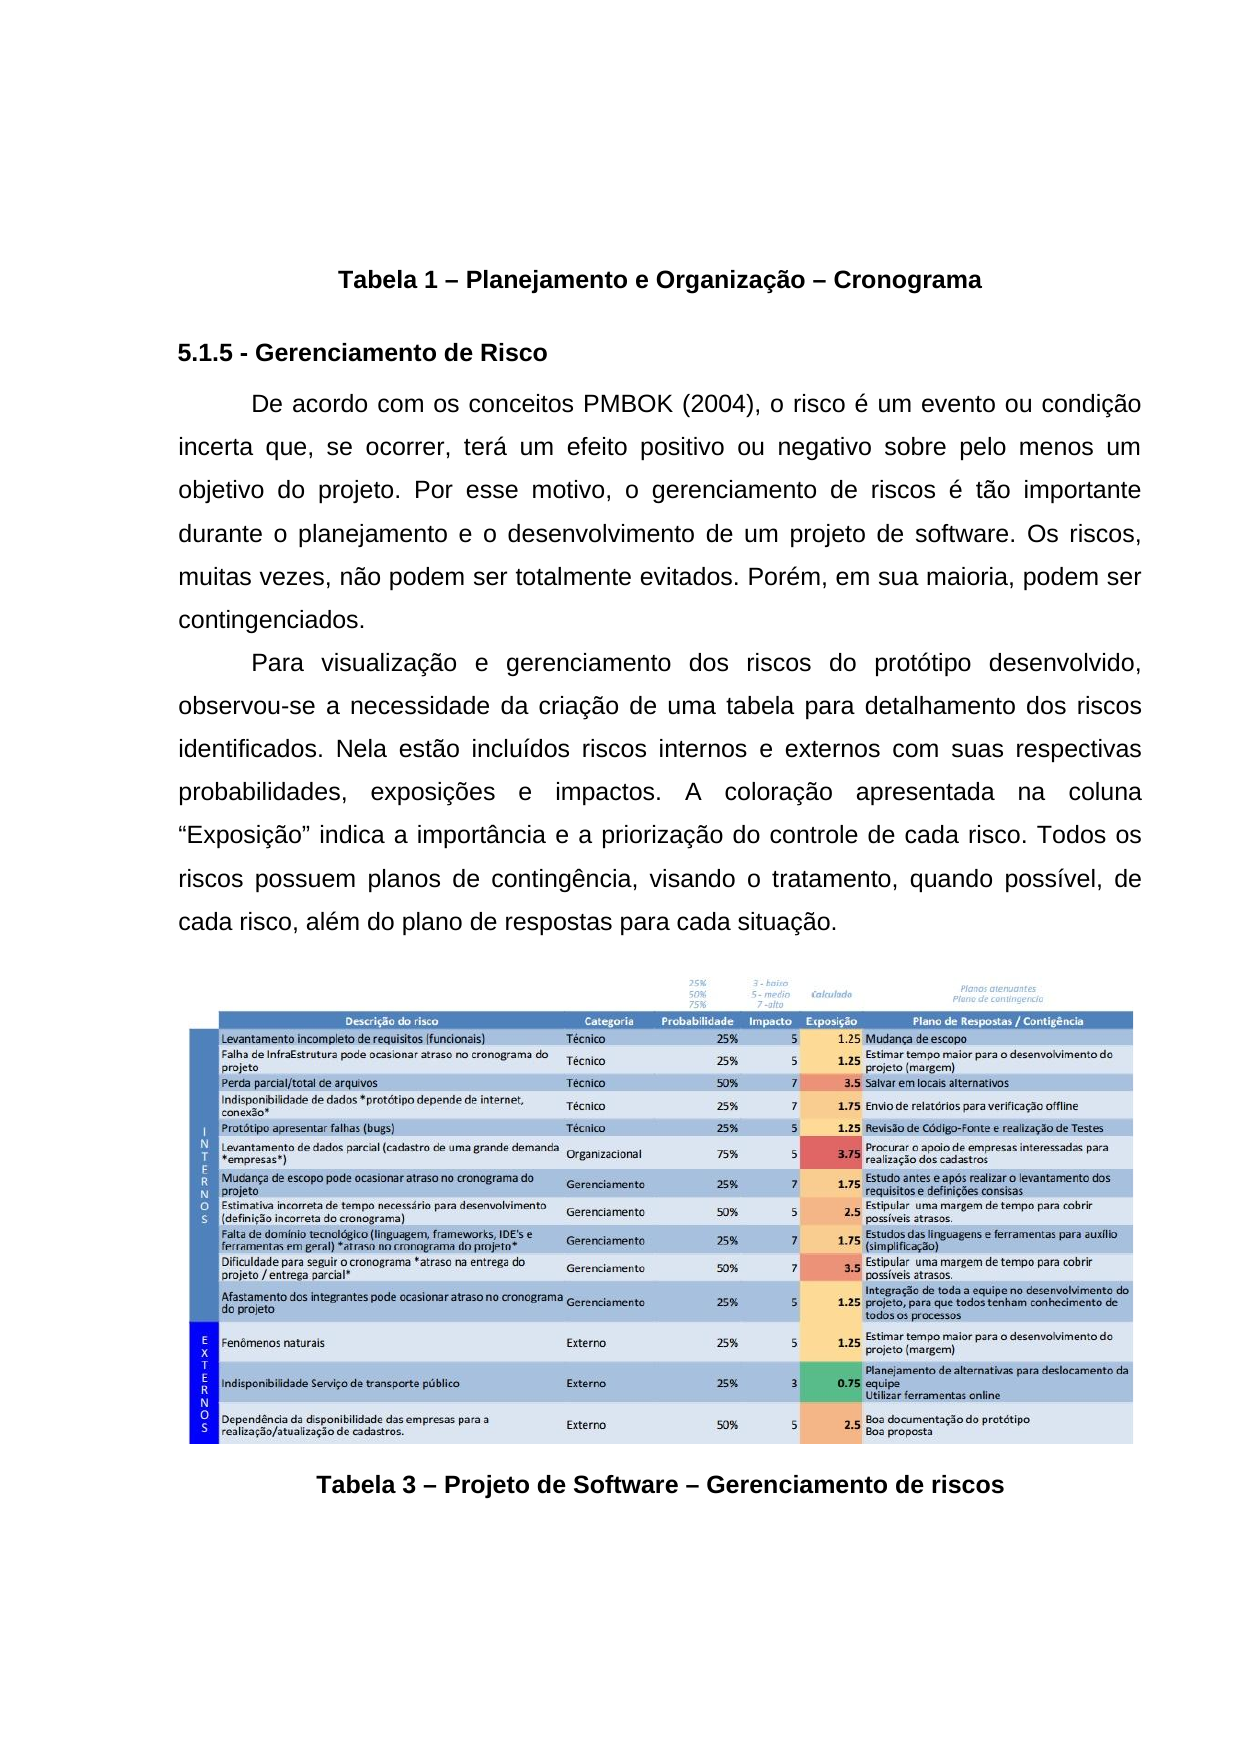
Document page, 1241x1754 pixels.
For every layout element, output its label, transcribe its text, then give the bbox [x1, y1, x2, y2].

text Tabela 1 – Planejamento e Organização – Cronograma [177, 265, 1143, 294]
subtitle 5.1.5 - Gerenciamento de Risco [177, 338, 1122, 366]
text Tabela 3 – Projeto de Software – Gerenciamento de riscos [178, 1470, 1143, 1499]
text De acordo com os conceitos PMBOK (2004), o risco é um evento ou condição incerta que, se ocorrer, terá um efeito positivo ou negativo sobre pelo menos um objetivo do projeto. Por esse motivo, o gerenciamento de riscos é tão importante durante o planejamento e o desenvolvimento de um projeto de software. Os riscos, muitas vezes, não podem ser totalmente evitados. Porém, em sua maioria, podem ser contingenciados. [178, 389, 1143, 633]
text Para visualização e gerenciamento dos riscos do protótipo desenvolvido, observou-se a necessidade da criação de uma tabela para detalhamento dos riscos identificados. Nela estão incluídos riscos internos e externos com suas respectivas probabilidades, exposições e impactos. A coloração apresentada na coluna “Exposição” indica a importância e a priorização do controle de cada risco. Todos os riscos possuem planos de contingência, visando o tratamento, quando possível, de cada risco, além do plano de respostas para cada situação. [178, 648, 1143, 935]
picture [188, 962, 1134, 1444]
